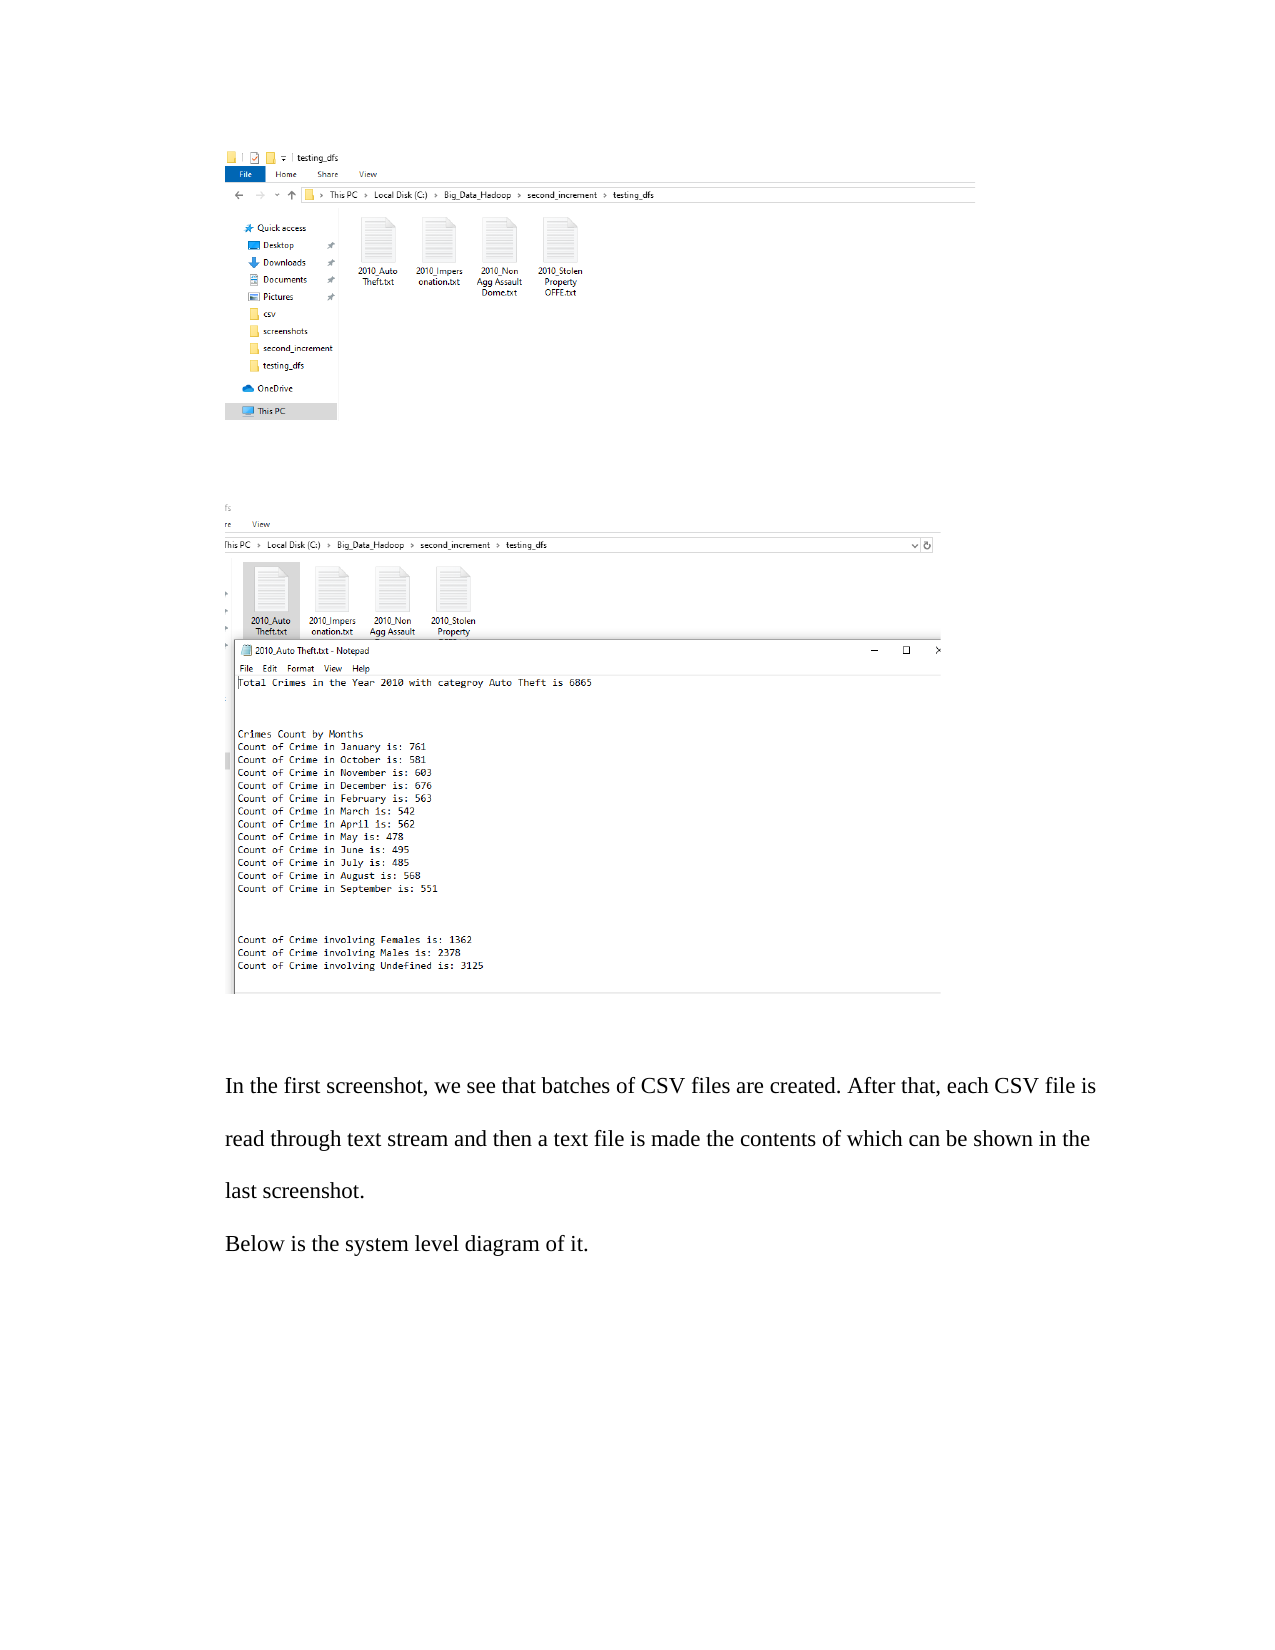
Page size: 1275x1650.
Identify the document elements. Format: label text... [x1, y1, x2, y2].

picture [225, 150, 976, 421]
picture [225, 499, 941, 994]
text In the first screenshot, we see that batches of CSV files are created. After that, each CSV file is read through text stream and then a text file is made the contents of which can be shown in the last screenshot. [225, 1072, 1125, 1204]
text Below is the system level diagram of it. [225, 1230, 1125, 1257]
